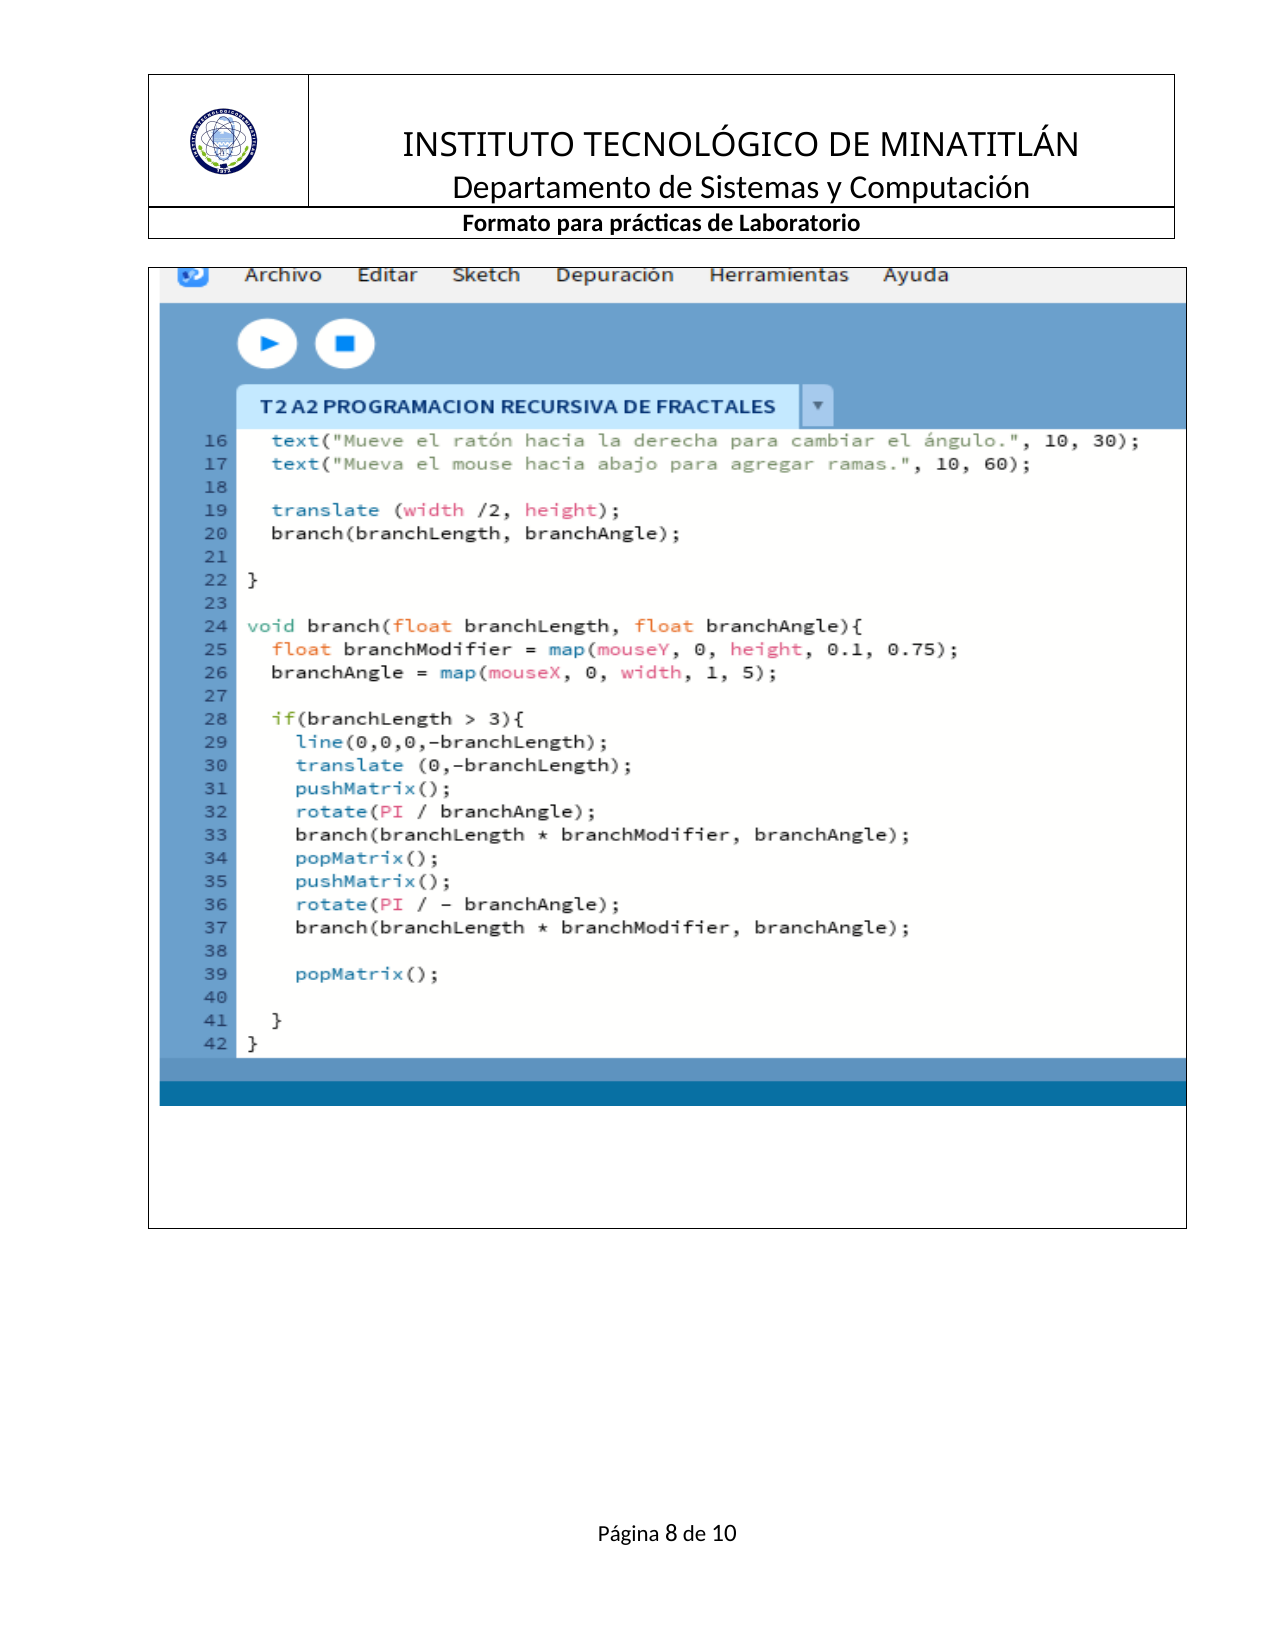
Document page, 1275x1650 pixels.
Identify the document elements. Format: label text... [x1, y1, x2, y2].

table_header 6.-Resultados y conclusiones [149, 268, 1186, 1228]
picture [187, 105, 263, 176]
picture [159, 268, 1186, 1081]
